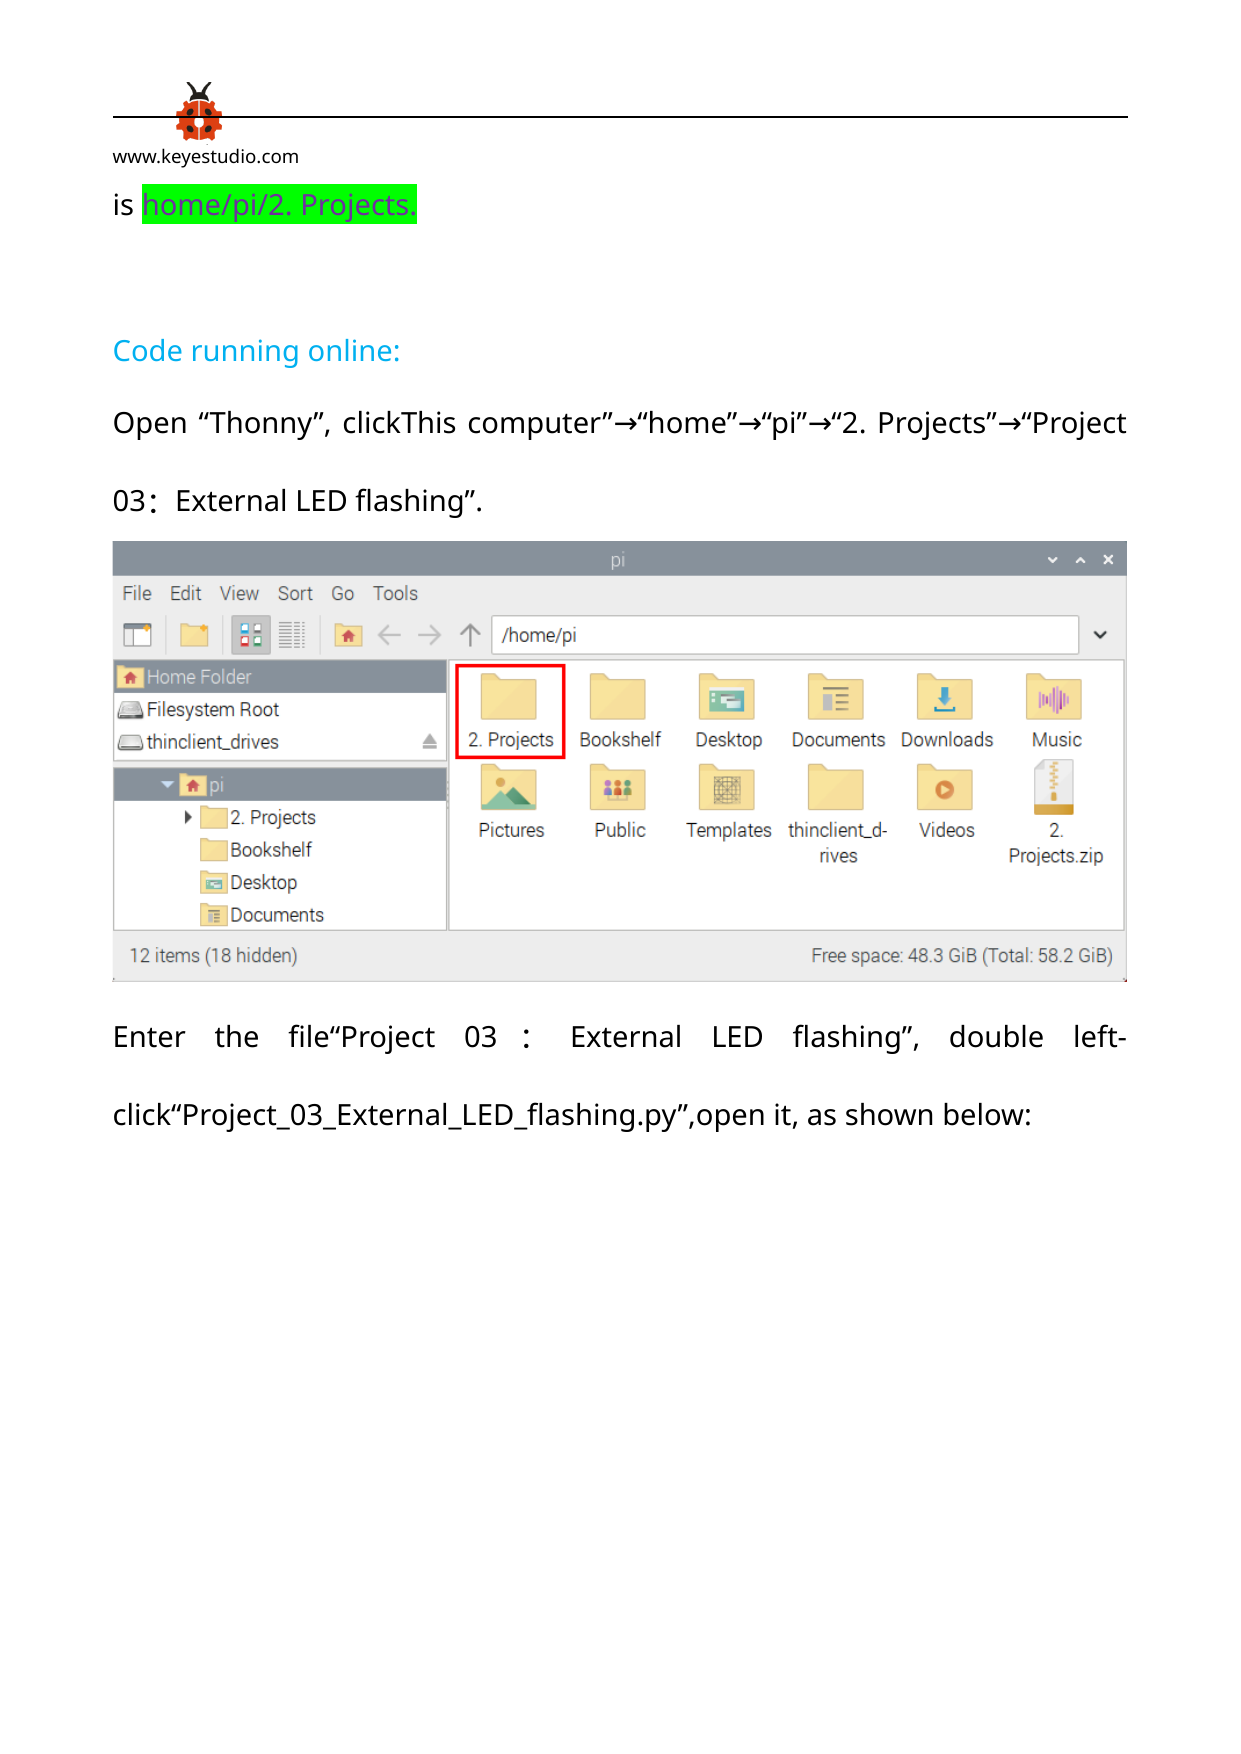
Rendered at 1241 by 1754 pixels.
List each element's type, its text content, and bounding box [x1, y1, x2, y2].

picture [112, 541, 1127, 982]
text Code running online: [112, 317, 1128, 382]
text Enter the file“Project 03：External LED flashing”, double left-click“Project_03_External_LED_flashing.py”,open it, as shown below: [112, 1004, 1128, 1147]
text Open “Thonny”, clickThis computer”→“home”→“pi”→“2. Projects”→“Project 03：External LED flashing”. [112, 390, 1128, 533]
picture [164, 118, 241, 145]
picture [164, 82, 241, 116]
